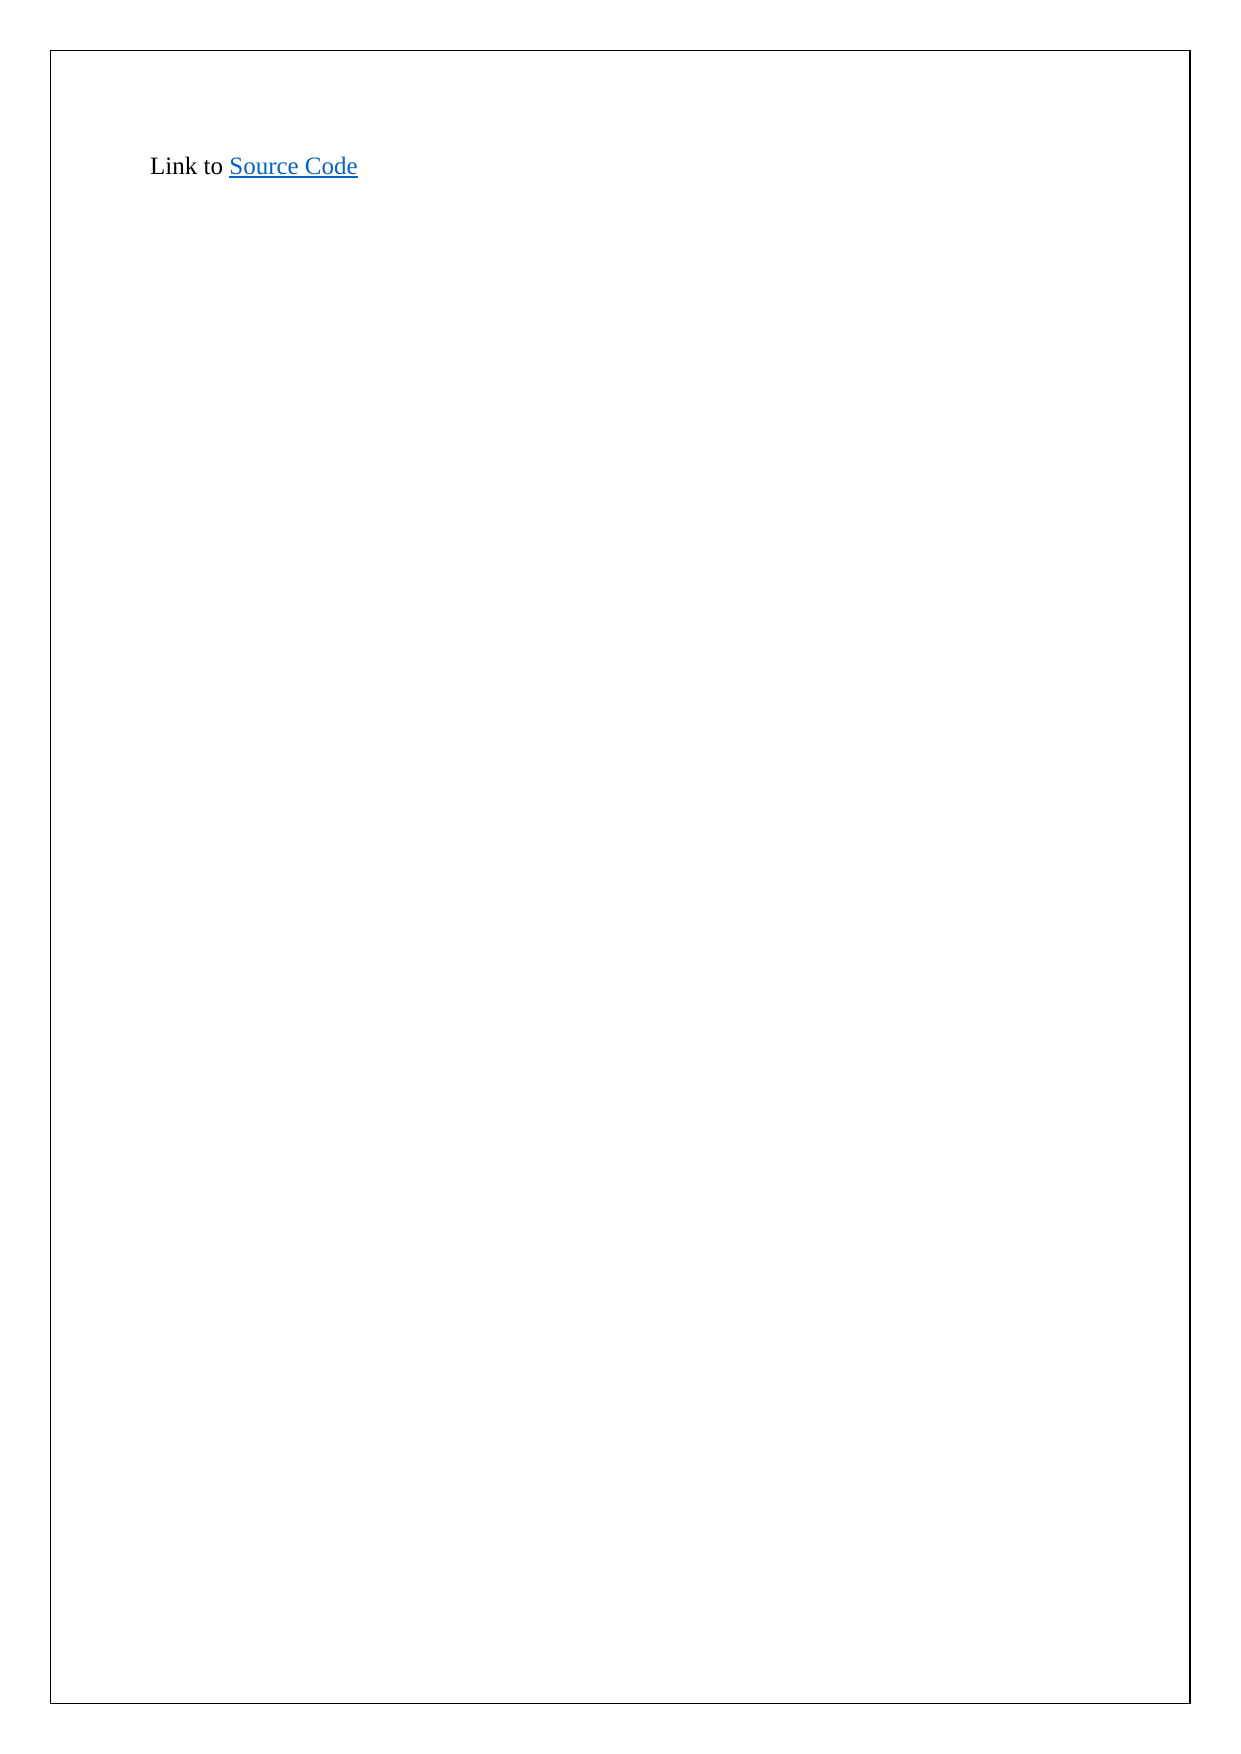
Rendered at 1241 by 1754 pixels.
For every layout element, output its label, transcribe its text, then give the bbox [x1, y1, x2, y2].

text Link to Source Code [150, 151, 1089, 180]
